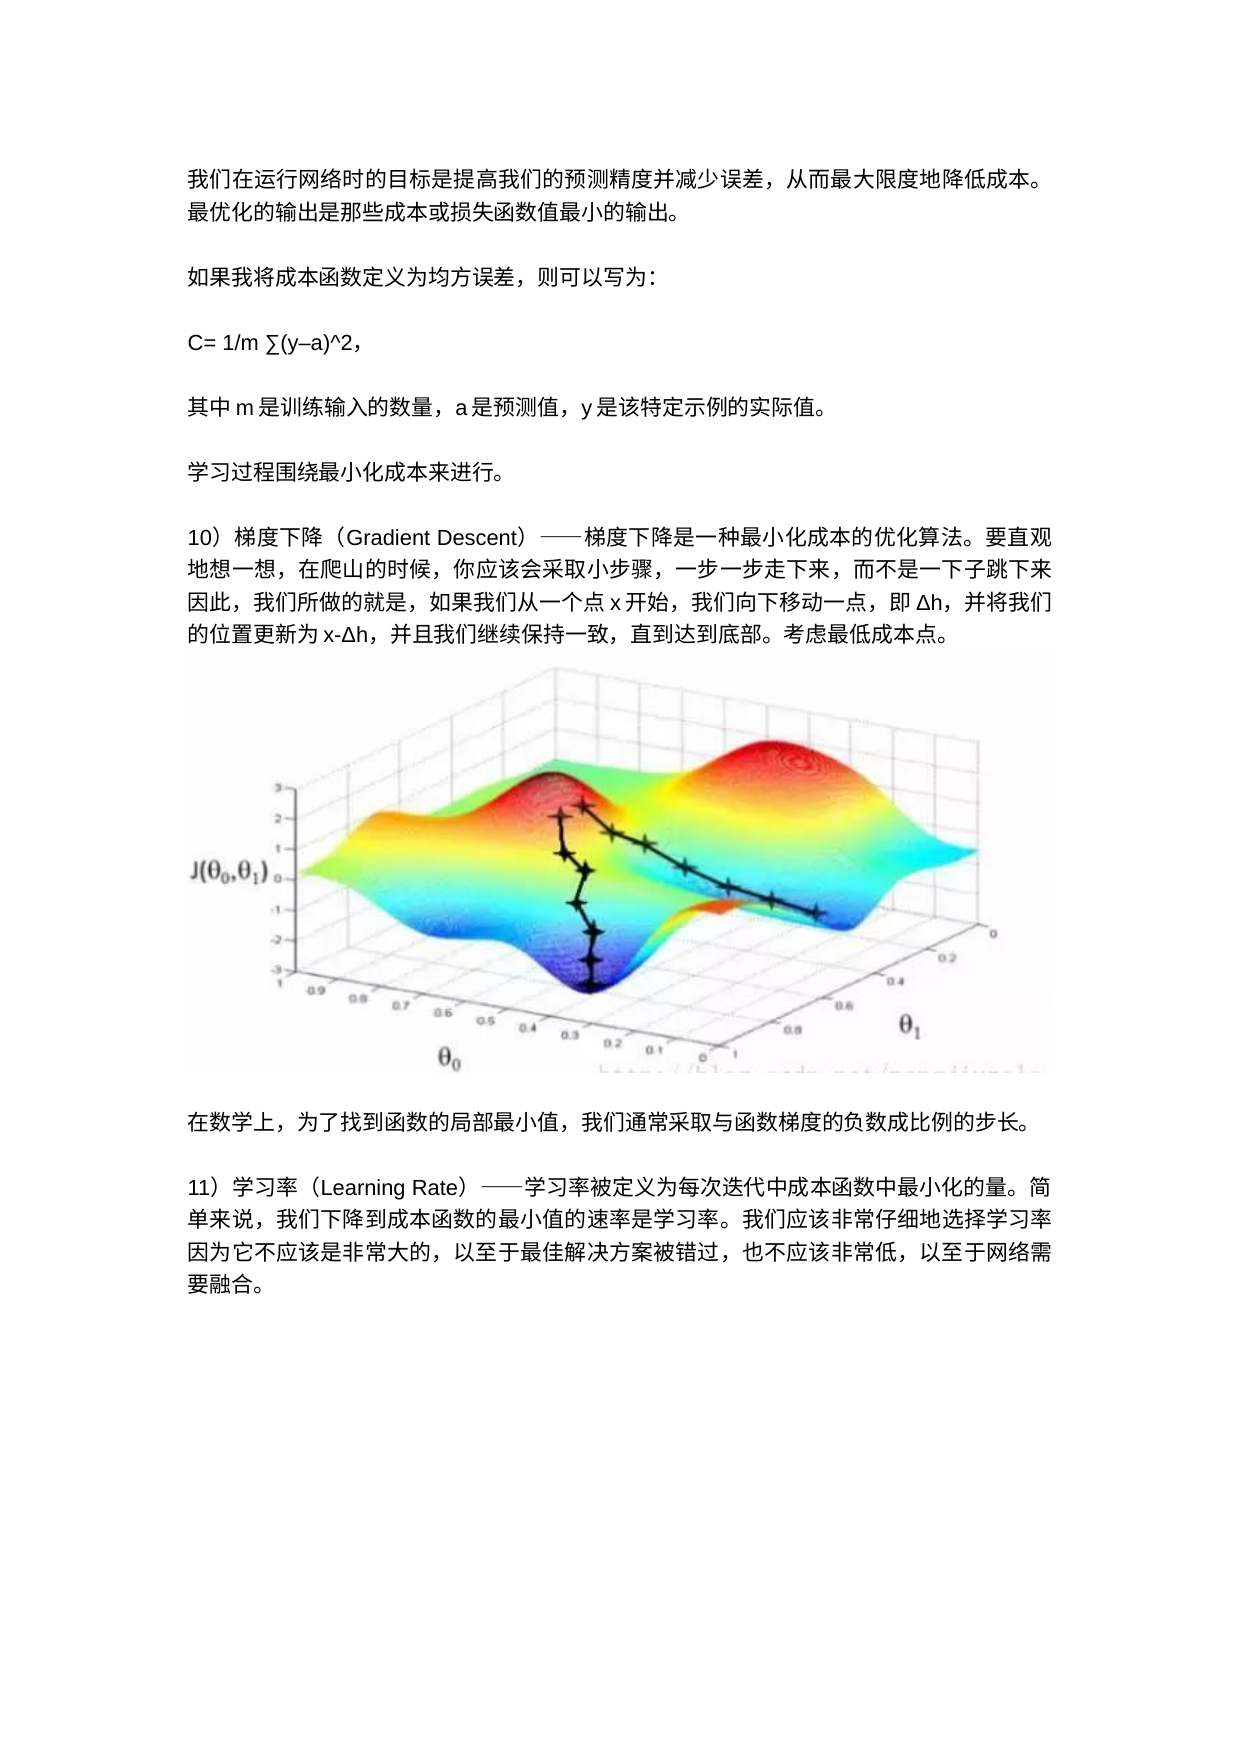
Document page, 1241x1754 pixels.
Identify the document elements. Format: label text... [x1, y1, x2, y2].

list 我们在运行网络时的目标是提高我们的预测精度并减少误差，从而最大限度地降低成本。最优化的输出是那些成本或损失函数值最小的输出。 [187, 162, 1053, 227]
list 11）学习率（Learning Rate）——学习率被定义为每次迭代中成本函数中最小化的量。简单来说，我们下降到成本函数的最小值的速率是学习率。我们应该非常仔细地选择学习率，因为它不应该是非常大的，以至于最佳解决方案被错过，也不应该非常低，以至于网络需要融合。 [187, 1169, 1053, 1299]
list 在数学上，为了找到函数的局部最小值，我们通常采取与函数梯度的负数成比例的步长。 [187, 1104, 1053, 1137]
list 10）梯度下降（Gradient Descent）——梯度下降是一种最小化成本的优化算法。要直观地想一想，在爬山的时候，你应该会采取小步骤，一步一步走下来，而不是一下子跳下来。因此，我们所做的就是，如果我们从一个点x开始，我们向下移动一点，即Δh，并将我们的位置更新为x-Δh，并且我们继续保持一致，直到达到底部。考虑最低成本点。 [187, 519, 1053, 649]
picture [187, 649, 1052, 1073]
list 其中m是训练输入的数量，a是预测值，y是该特定示例的实际值。 [187, 389, 1053, 422]
list 如果我将成本函数定义为均方误差，则可以写为： [187, 259, 1053, 292]
list 学习过程围绕最小化成本来进行。 [187, 454, 1053, 487]
list C= 1/m ∑(y–a)^2， [187, 324, 1053, 357]
